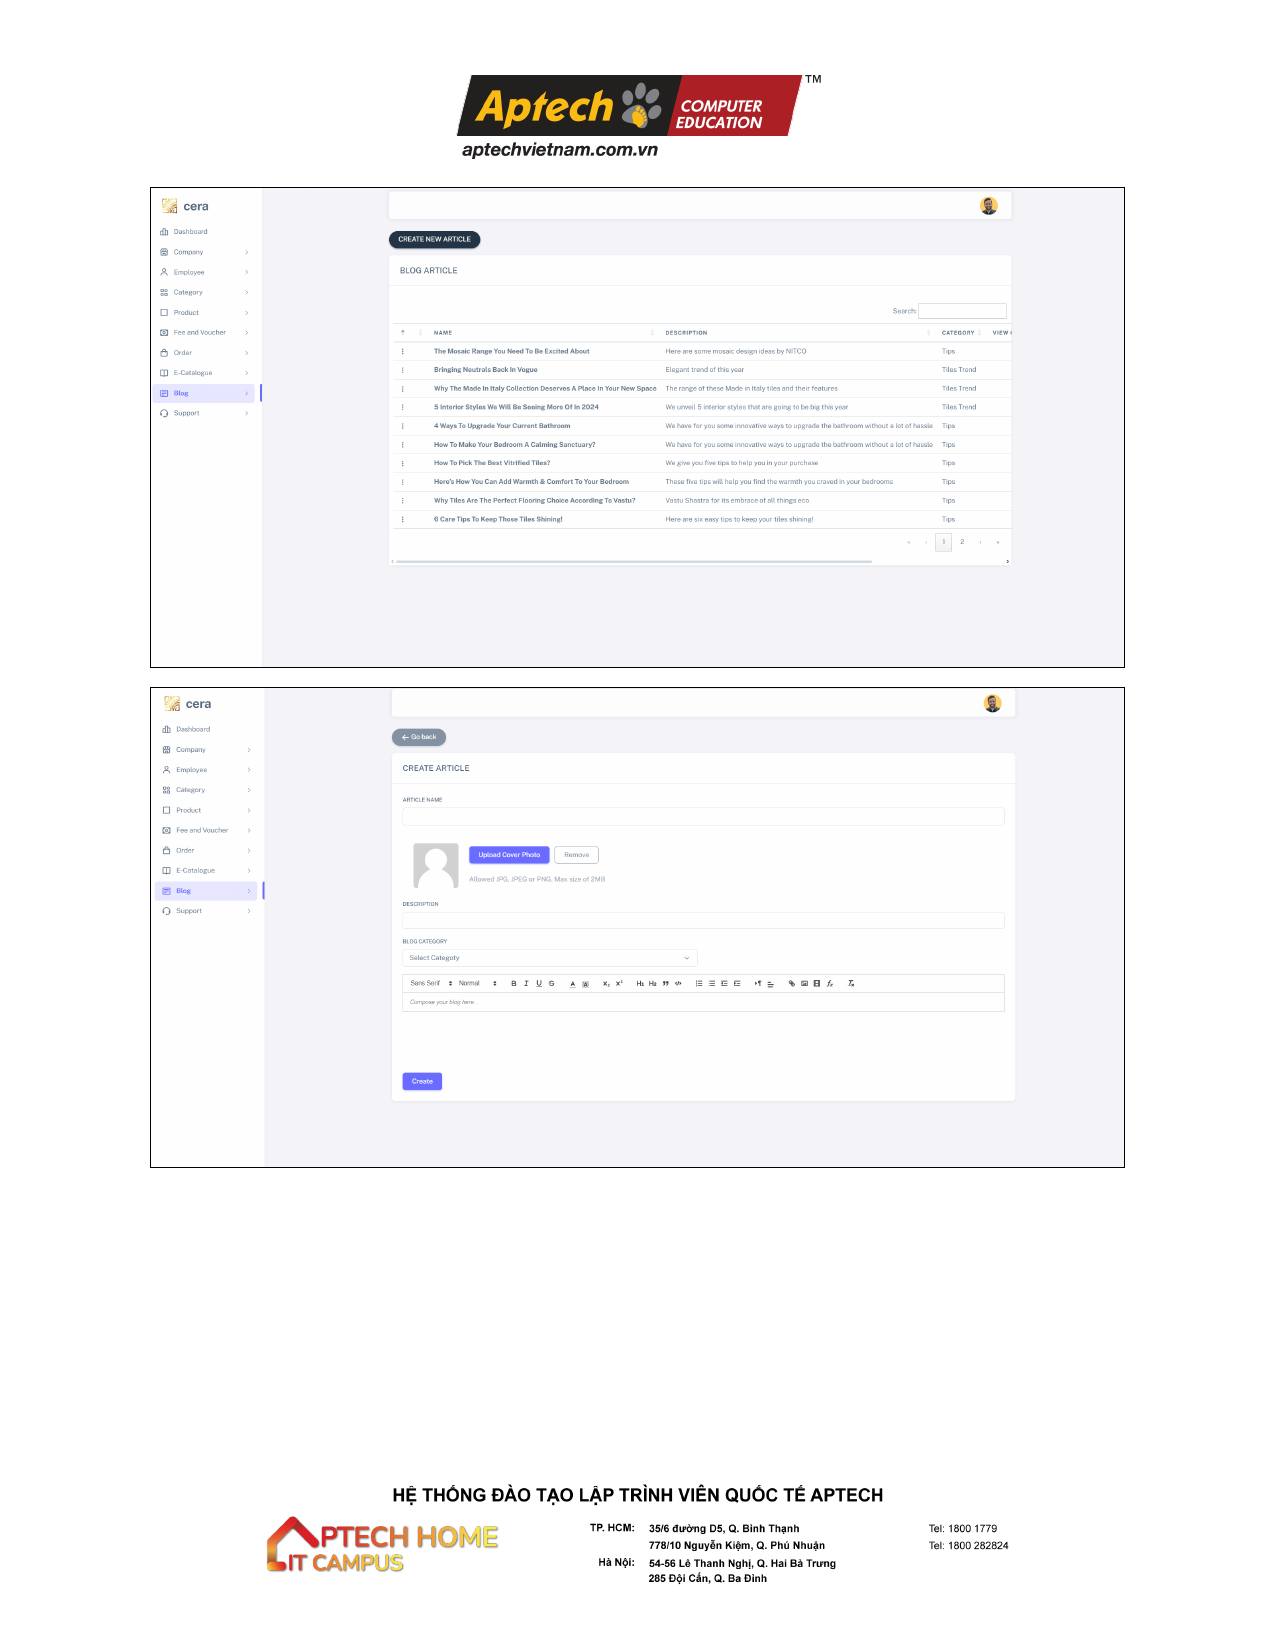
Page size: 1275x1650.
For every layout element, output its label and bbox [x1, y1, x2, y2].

picture [151, 188, 1124, 667]
picture [150, 51, 1125, 182]
picture [151, 688, 1124, 1167]
picture [251, 1482, 1024, 1586]
